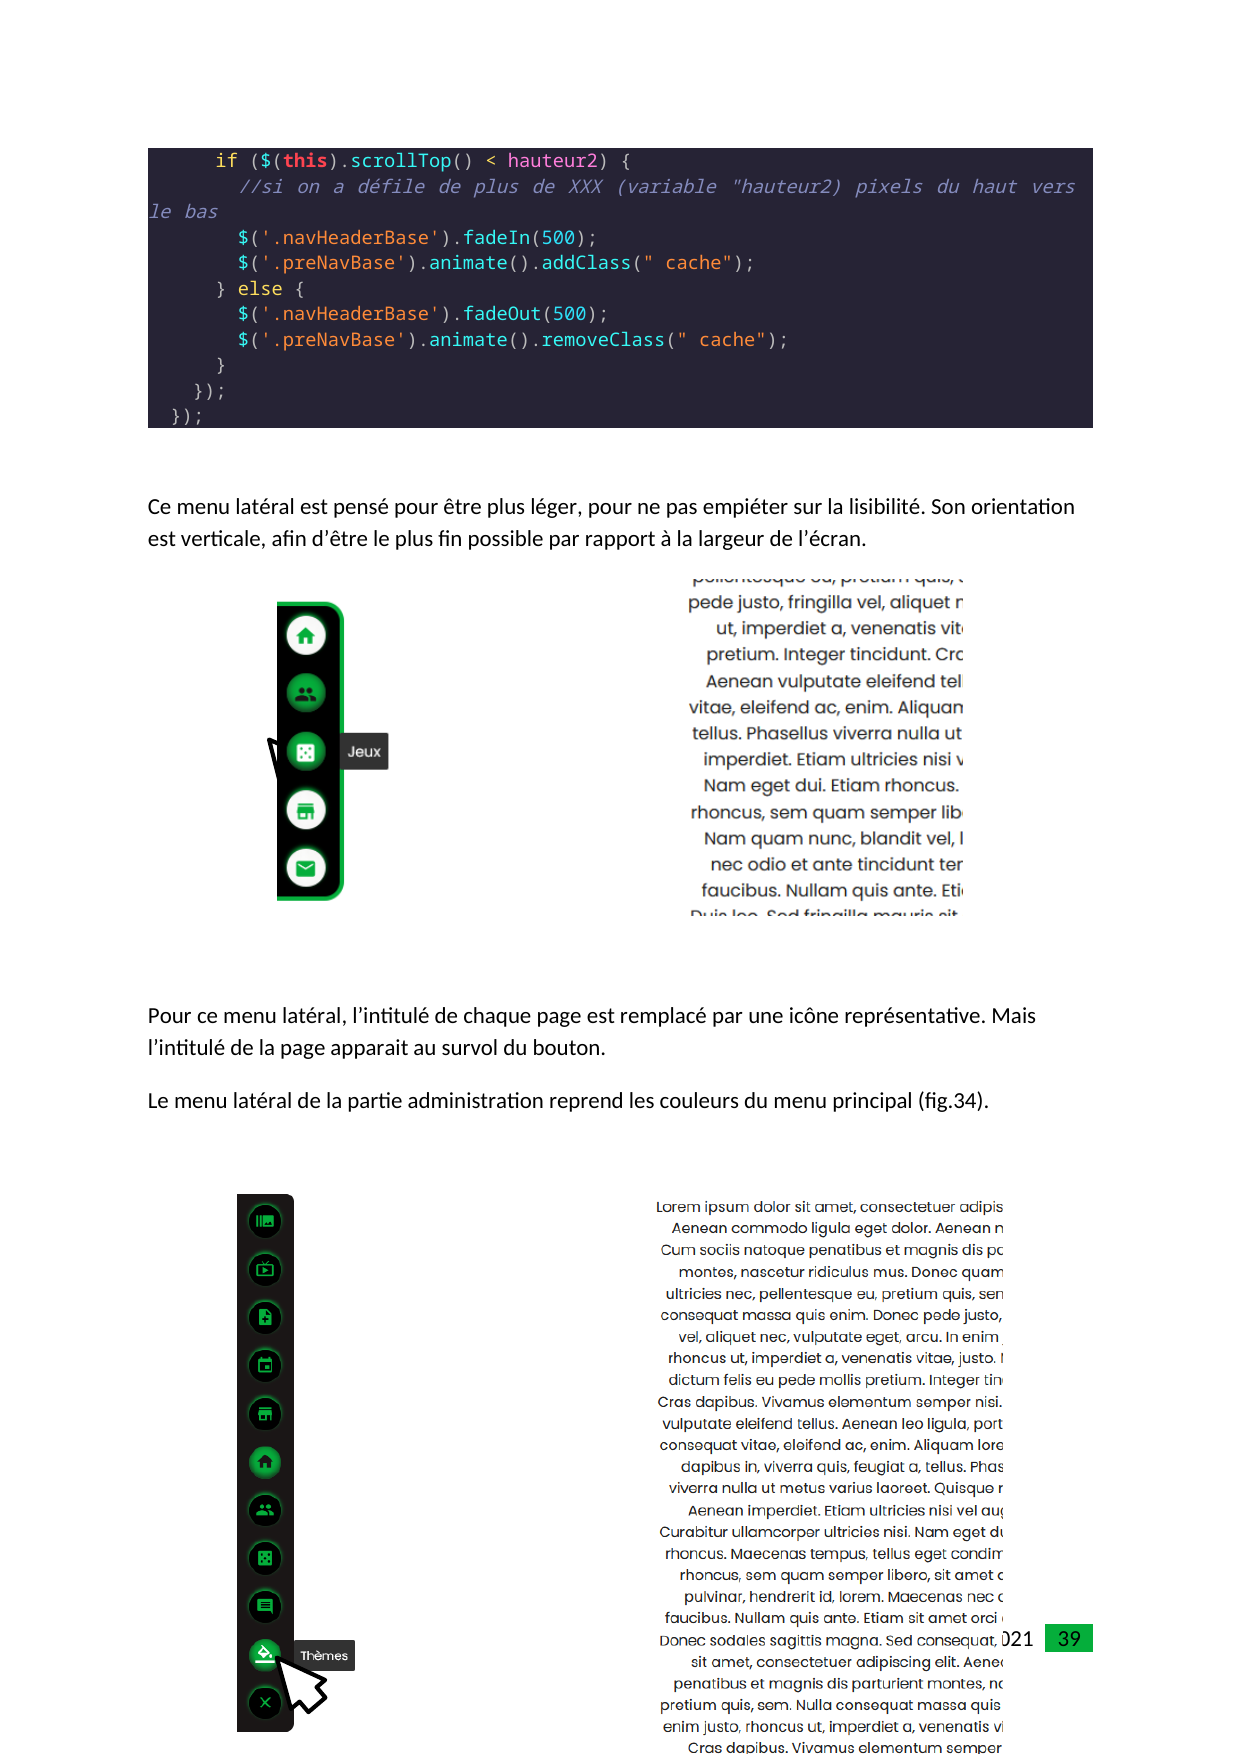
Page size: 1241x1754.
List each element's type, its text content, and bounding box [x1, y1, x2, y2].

text } else { [148, 275, 1093, 301]
text Pour ce menu latéral, l’intitulé de chaque page est remplacé par une icône représentative. Mais l’intitulé de la page apparait au survol du bouton. [148, 1001, 1093, 1061]
text $('.navHeaderBase').fadeOut(500); [148, 301, 1093, 326]
text //si on a défile de plus de XXX (variable "hauteur2) pixels du haut vers le bas [148, 173, 1093, 224]
text Ce menu latéral est pensé pour être plus léger, pour ne pas empiéter sur la lisibilité. Son orientation est verticale, afin d’être le plus fin possible par rapport à la largeur de l’écran. [148, 492, 1093, 552]
text } [148, 352, 1093, 377]
text $('.preNavBase').animate().addClass(" cache"); [148, 250, 1093, 275]
picture [277, 579, 963, 916]
picture [237, 1170, 1003, 1754]
text $('.navHeaderBase').fadeIn(500); [148, 224, 1093, 250]
text Le menu latéral de la partie administration reprend les couleurs du menu principal (fig.34). [148, 1086, 1093, 1114]
text }); [148, 377, 1093, 403]
text }); [148, 403, 1093, 428]
text if ($(this).scrollTop() < hauteur2) { [148, 148, 1093, 173]
text $('.preNavBase').animate().removeClass(" cache"); [148, 326, 1093, 352]
